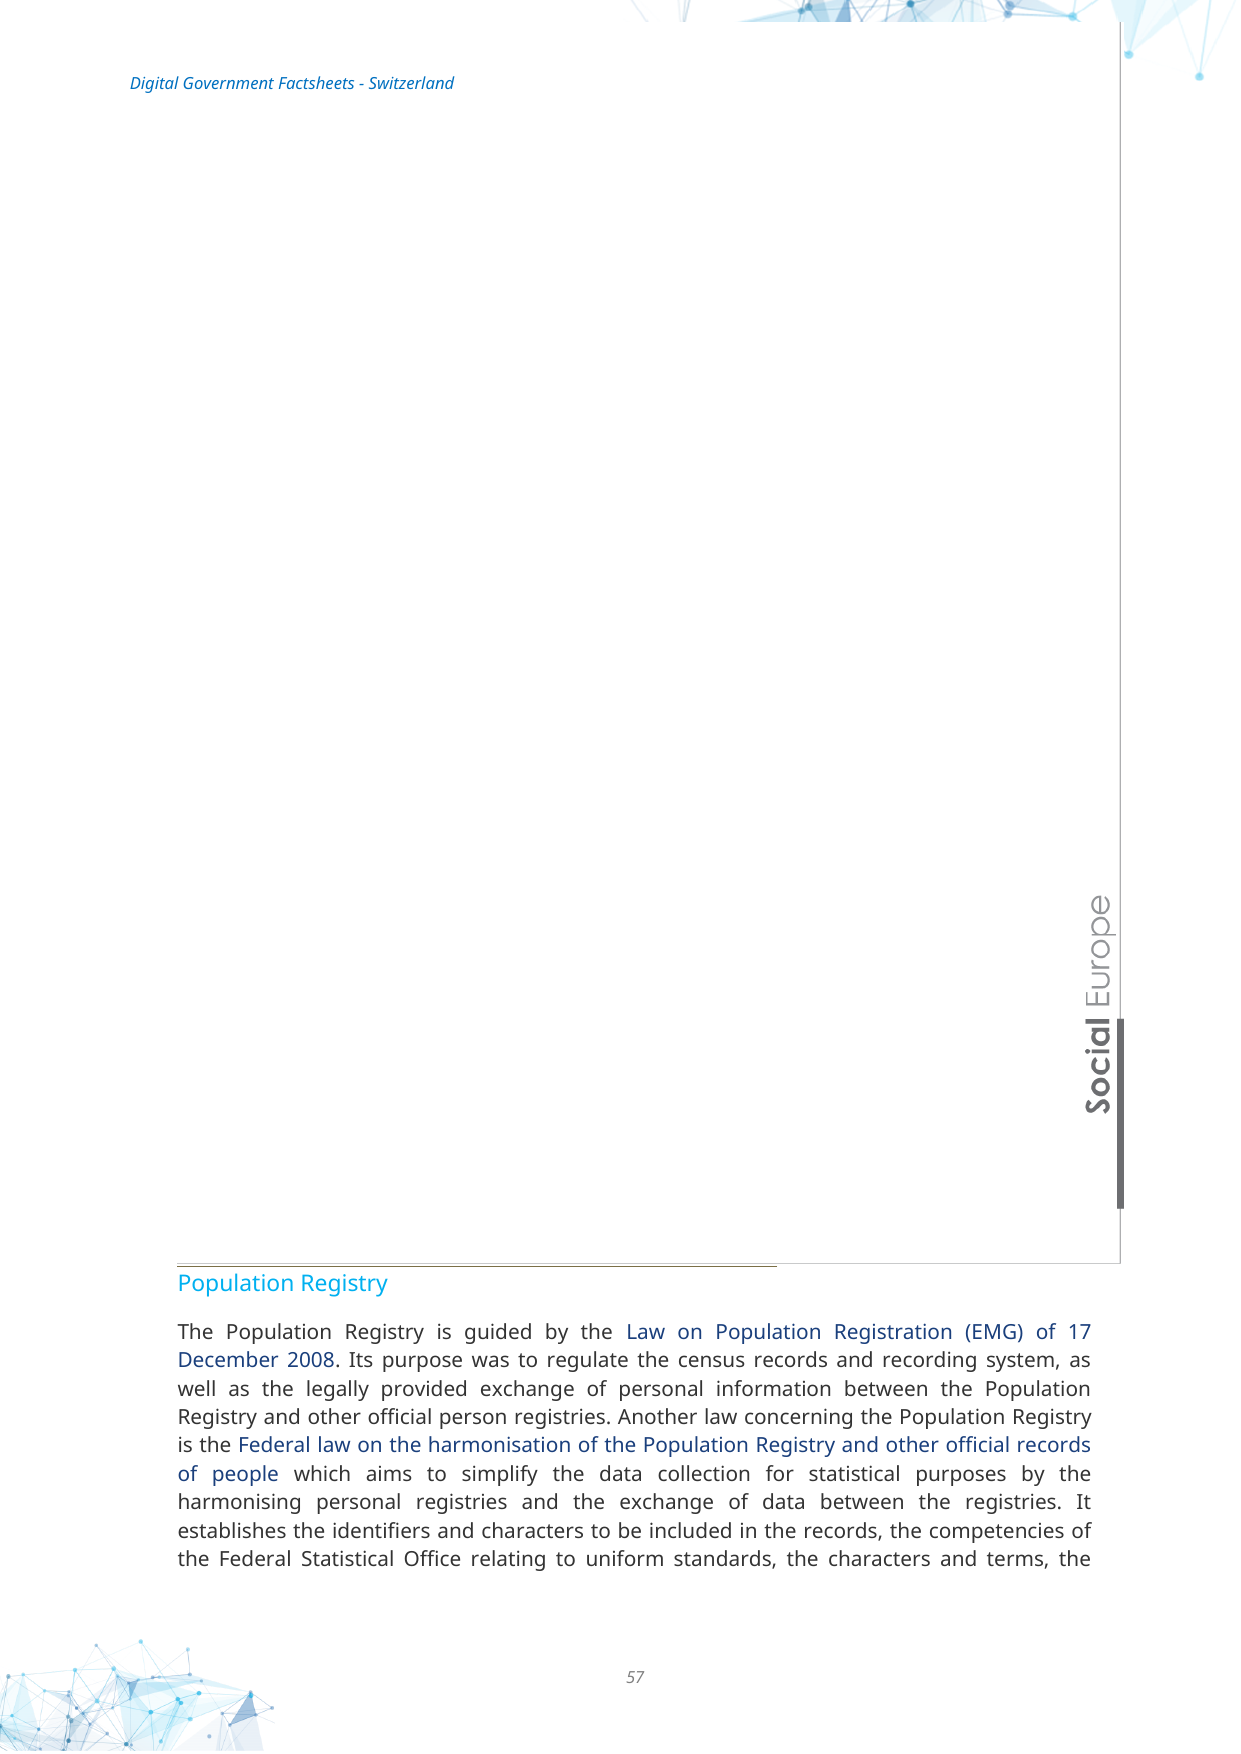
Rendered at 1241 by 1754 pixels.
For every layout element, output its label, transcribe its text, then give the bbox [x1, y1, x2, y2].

picture [177, 22, 1124, 1264]
subtitle Population Registry [177, 1267, 1092, 1298]
text The Population Registry is guided by the Law on Population Registration (EMG) of 17 December 2008. Its purpose was to regulate the census records and recording system, as well as the legally provided exchange of personal information between the Population Registry and other official person registries. Another law concerning the Population Registry is the Federal law on the harmonisation of the Population Registry and other official records of people which aims to simplify the data collection for statistical purposes by the harmonising personal registries and the exchange of data between the registries. It establishes the identifiers and characters to be included in the records, the competencies of the Federal Statistical Office relating to uniform standards, the characters and terms, the principle of completeness and accuracy of records, and the obligation to update the registries of residents. [177, 1317, 1092, 1573]
